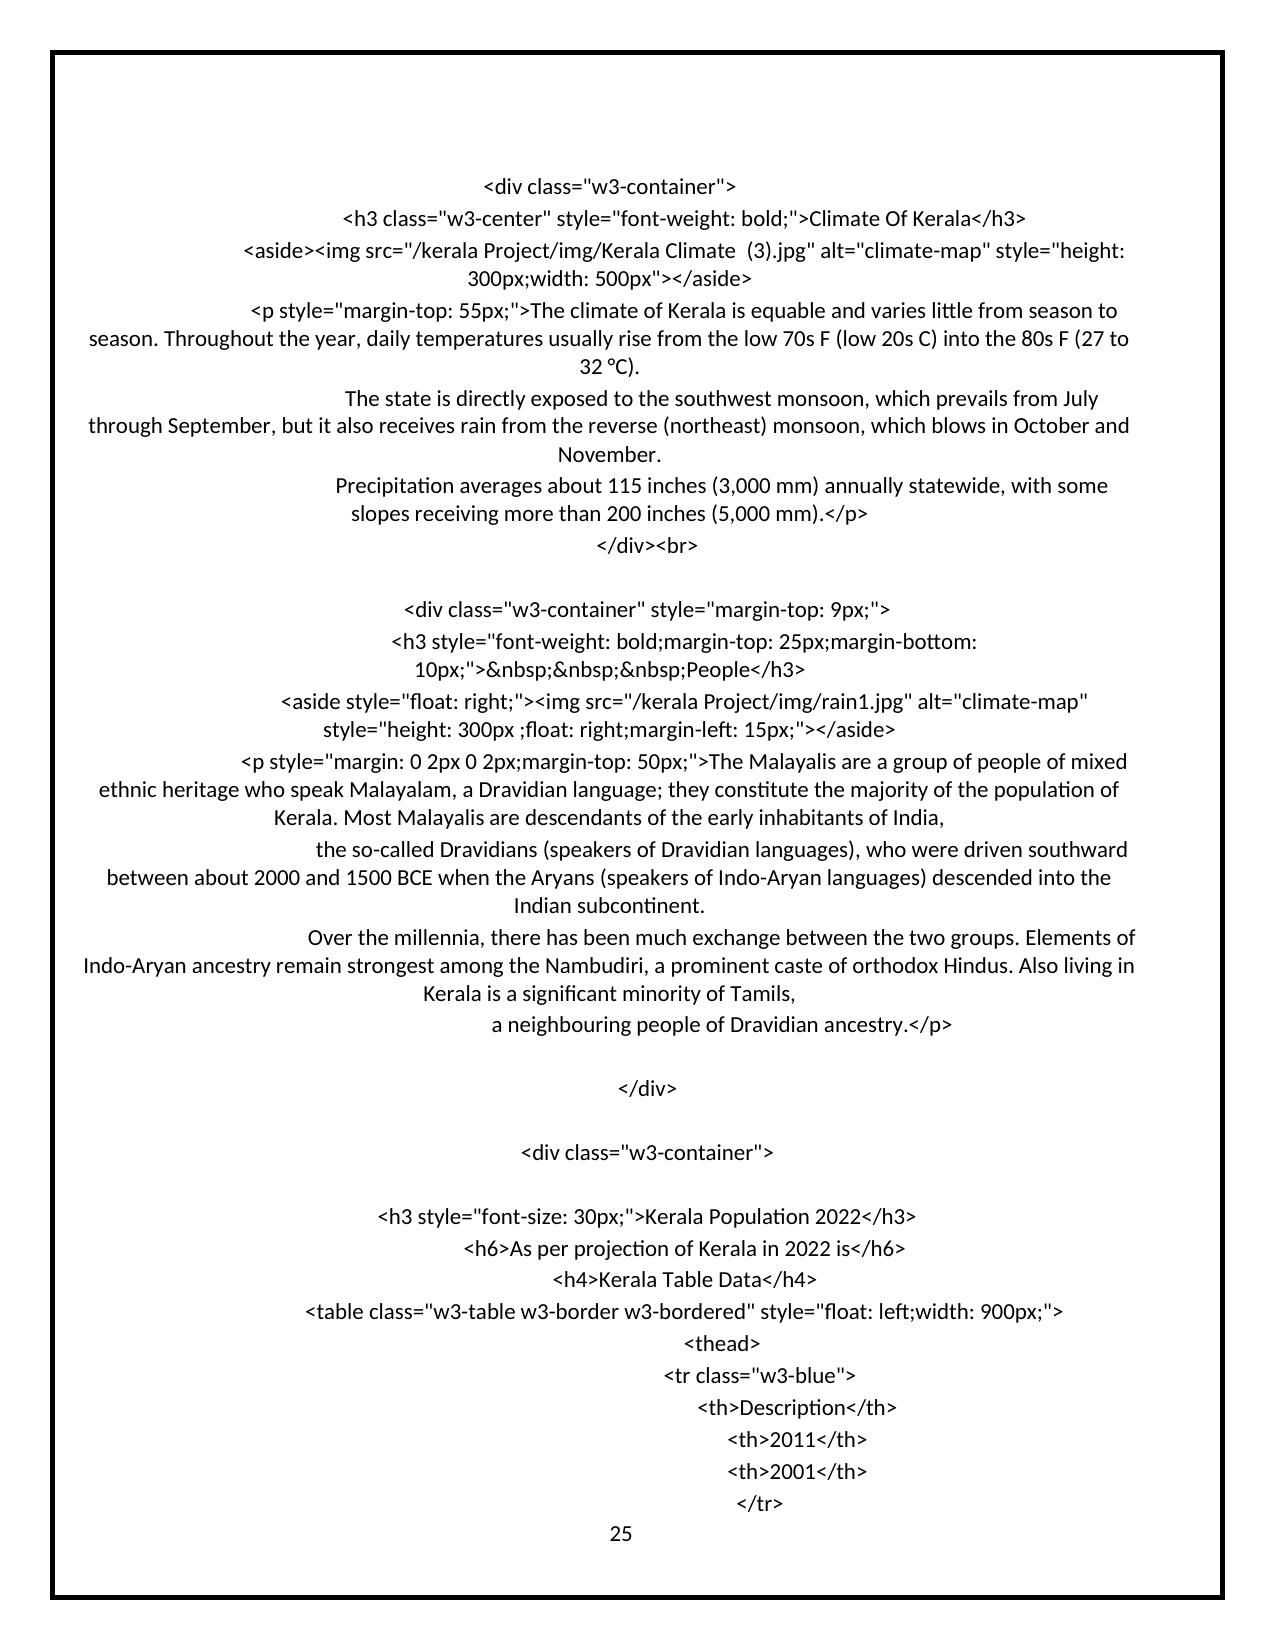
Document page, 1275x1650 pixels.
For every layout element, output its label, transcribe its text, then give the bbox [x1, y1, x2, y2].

text <h3 style="font-weight: bold;margin-top: 25px;margin-bottom: 10px;">&nbsp;&nbsp;&nbsp;People</h3> [81, 627, 1138, 683]
text <thead> [81, 1329, 1138, 1357]
text Precipitation averages about 115 inches (3,000 mm) annually statewide, with some slopes receiving more than 200 inches (5,000 mm).</p> [81, 472, 1138, 528]
text the so-called Dravidians (speakers of Dravidian languages), who were driven southward between about 2000 and 1500 BCE when the Aryans (speakers of Indo-Aryan languages) descended into the Indian subcontinent. [81, 835, 1138, 919]
text <h4>Kerala Table Data</h4> [81, 1266, 1138, 1294]
text Over the millennia, there has been much exchange between the two groups. Elements of Indo-Aryan ancestry remain strongest among the Nambudiri, a prominent caste of orthodox Hindus. Also living in Kerala is a significant minority of Tamils, [81, 923, 1138, 1007]
text </div> [81, 1074, 1138, 1102]
text <aside><img src="/kerala Project/img/Kerala Climate (3).jpg" alt="climate-map" style="height: 300px;width: 500px"></aside> [81, 236, 1138, 292]
text <p style="margin-top: 55px;">The climate of Kerala is equable and varies little from season to season. Throughout the year, daily temperatures usually rise from the low 70s F (low 20s C) into the 80s F (27 to 32 °C). [81, 296, 1138, 380]
text <div class="w3-container"> [81, 172, 1138, 200]
text </div><br> [81, 531, 1138, 559]
text a neighbouring people of Dravidian ancestry.</p> [81, 1011, 1138, 1039]
text <tr class="w3-blue"> [81, 1361, 1138, 1389]
text </tr> [81, 1489, 1138, 1517]
text The state is directly exposed to the southwest monsoon, which prevails from July through September, but it also receives rain from the reverse (northeast) monsoon, which blows in October and November. [81, 384, 1138, 468]
text <p style="margin: 0 2px 0 2px;margin-top: 50px;">The Malayalis are a group of people of mixed ethnic heritage who speak Malayalam, a Dravidian language; they constitute the majority of the population of Kerala. Most Malayalis are descendants of the early inhabitants of India, [81, 747, 1138, 831]
text <th>2011</th> [81, 1425, 1138, 1453]
text <table class="w3-table w3-border w3-bordered" style="float: left;width: 900px;"> [81, 1297, 1138, 1326]
text <aside style="float: right;"><img src="/kerala Project/img/rain1.jpg" alt="climate-map" style="height: 300px ;float: right;margin-left: 15px;"></aside> [81, 687, 1138, 743]
text <div class="w3-container" style="margin-top: 9px;"> [81, 595, 1138, 623]
text <th>2001</th> [81, 1457, 1138, 1485]
text <h3 style="font-size: 30px;">Kerala Population 2022</h3> [81, 1202, 1138, 1230]
text <div class="w3-container"> [81, 1138, 1138, 1166]
text <h3 class="w3-center" style="font-weight: bold;">Climate Of Kerala</h3> [81, 204, 1138, 232]
text <th>Description</th> [81, 1393, 1138, 1421]
text <h6>As per projection of Kerala in 2022 is</h6> [81, 1234, 1138, 1262]
